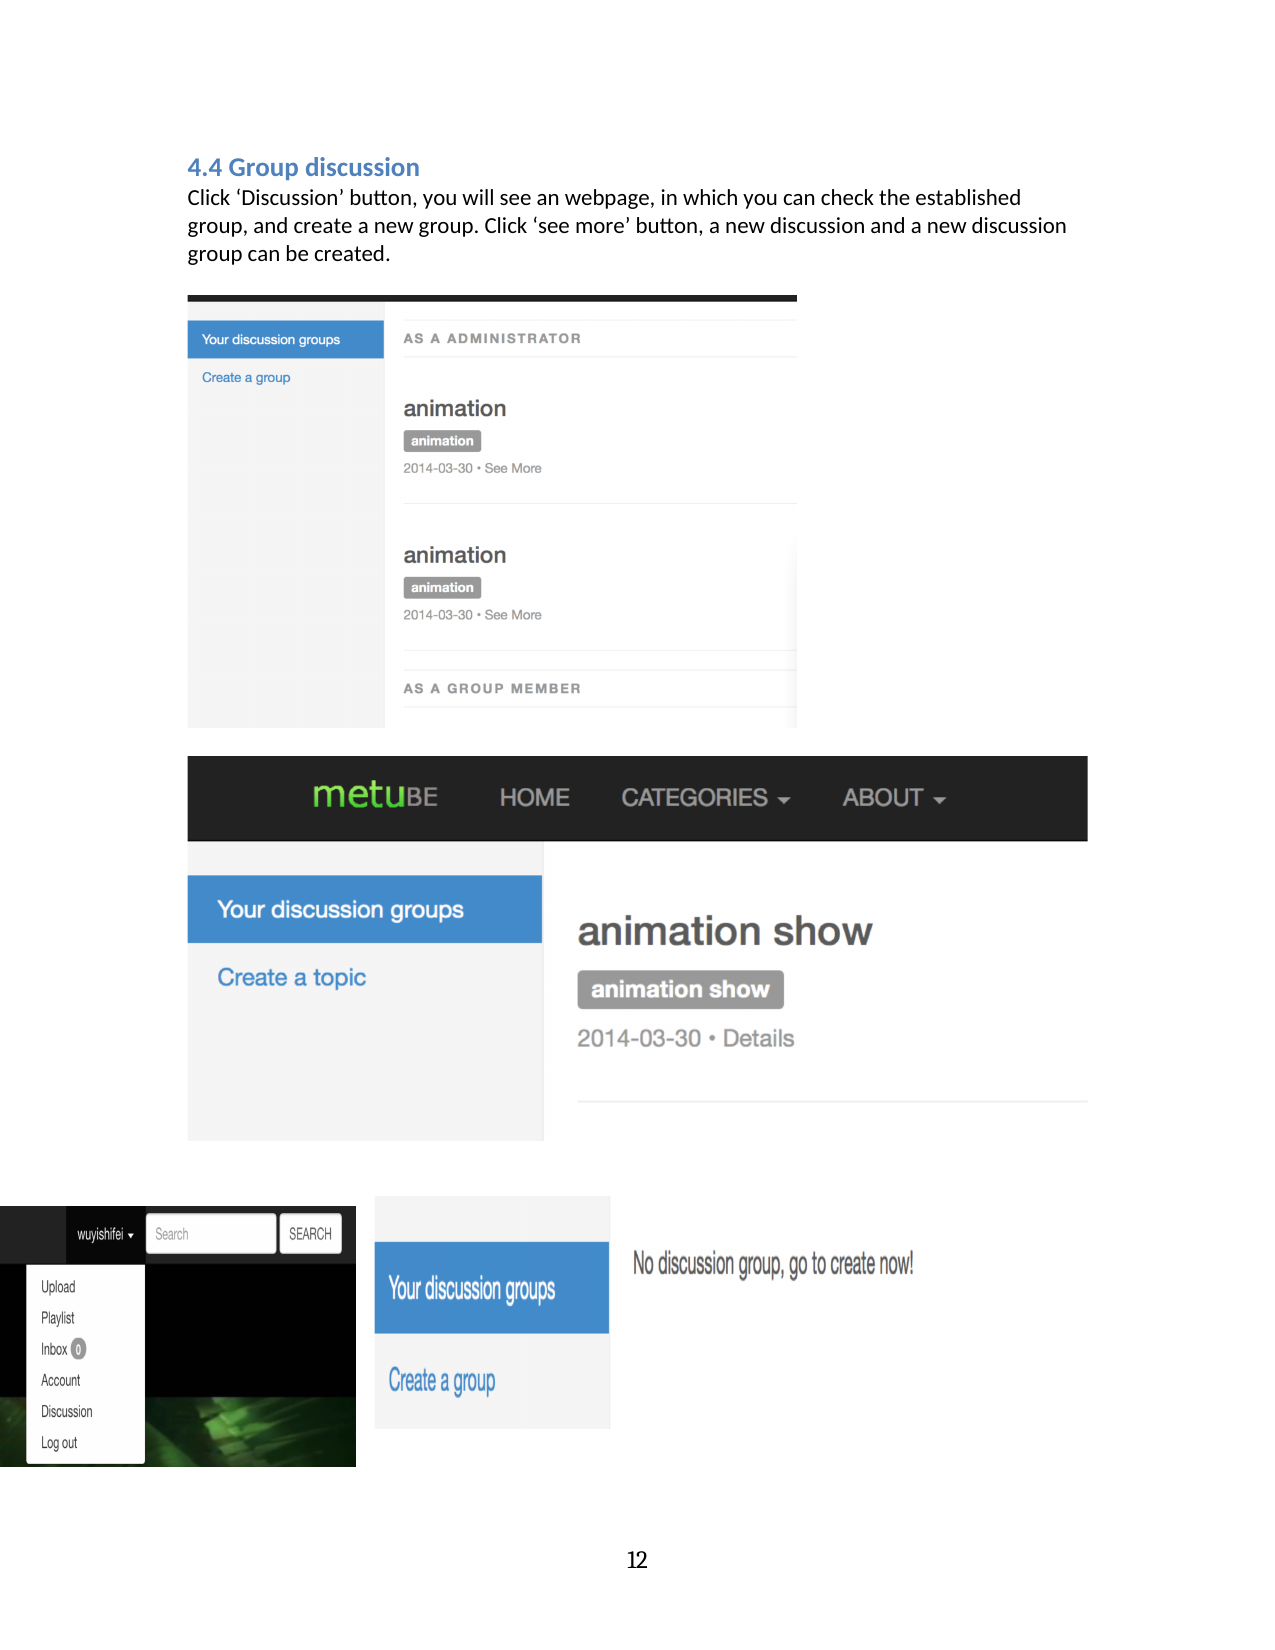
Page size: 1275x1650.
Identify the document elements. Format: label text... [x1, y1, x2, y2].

picture [187, 295, 797, 728]
text Click ‘Discussion’ button, you will see an webpage, in which you can check the established group, and create a new group. Click ‘see more’ button, a new discussion and a new discussion group can be created. [187, 183, 1087, 267]
picture [374, 1196, 974, 1429]
picture [0, 1206, 356, 1467]
subtitle 4.4 Group discussion [187, 150, 1087, 183]
picture [187, 756, 1088, 1141]
